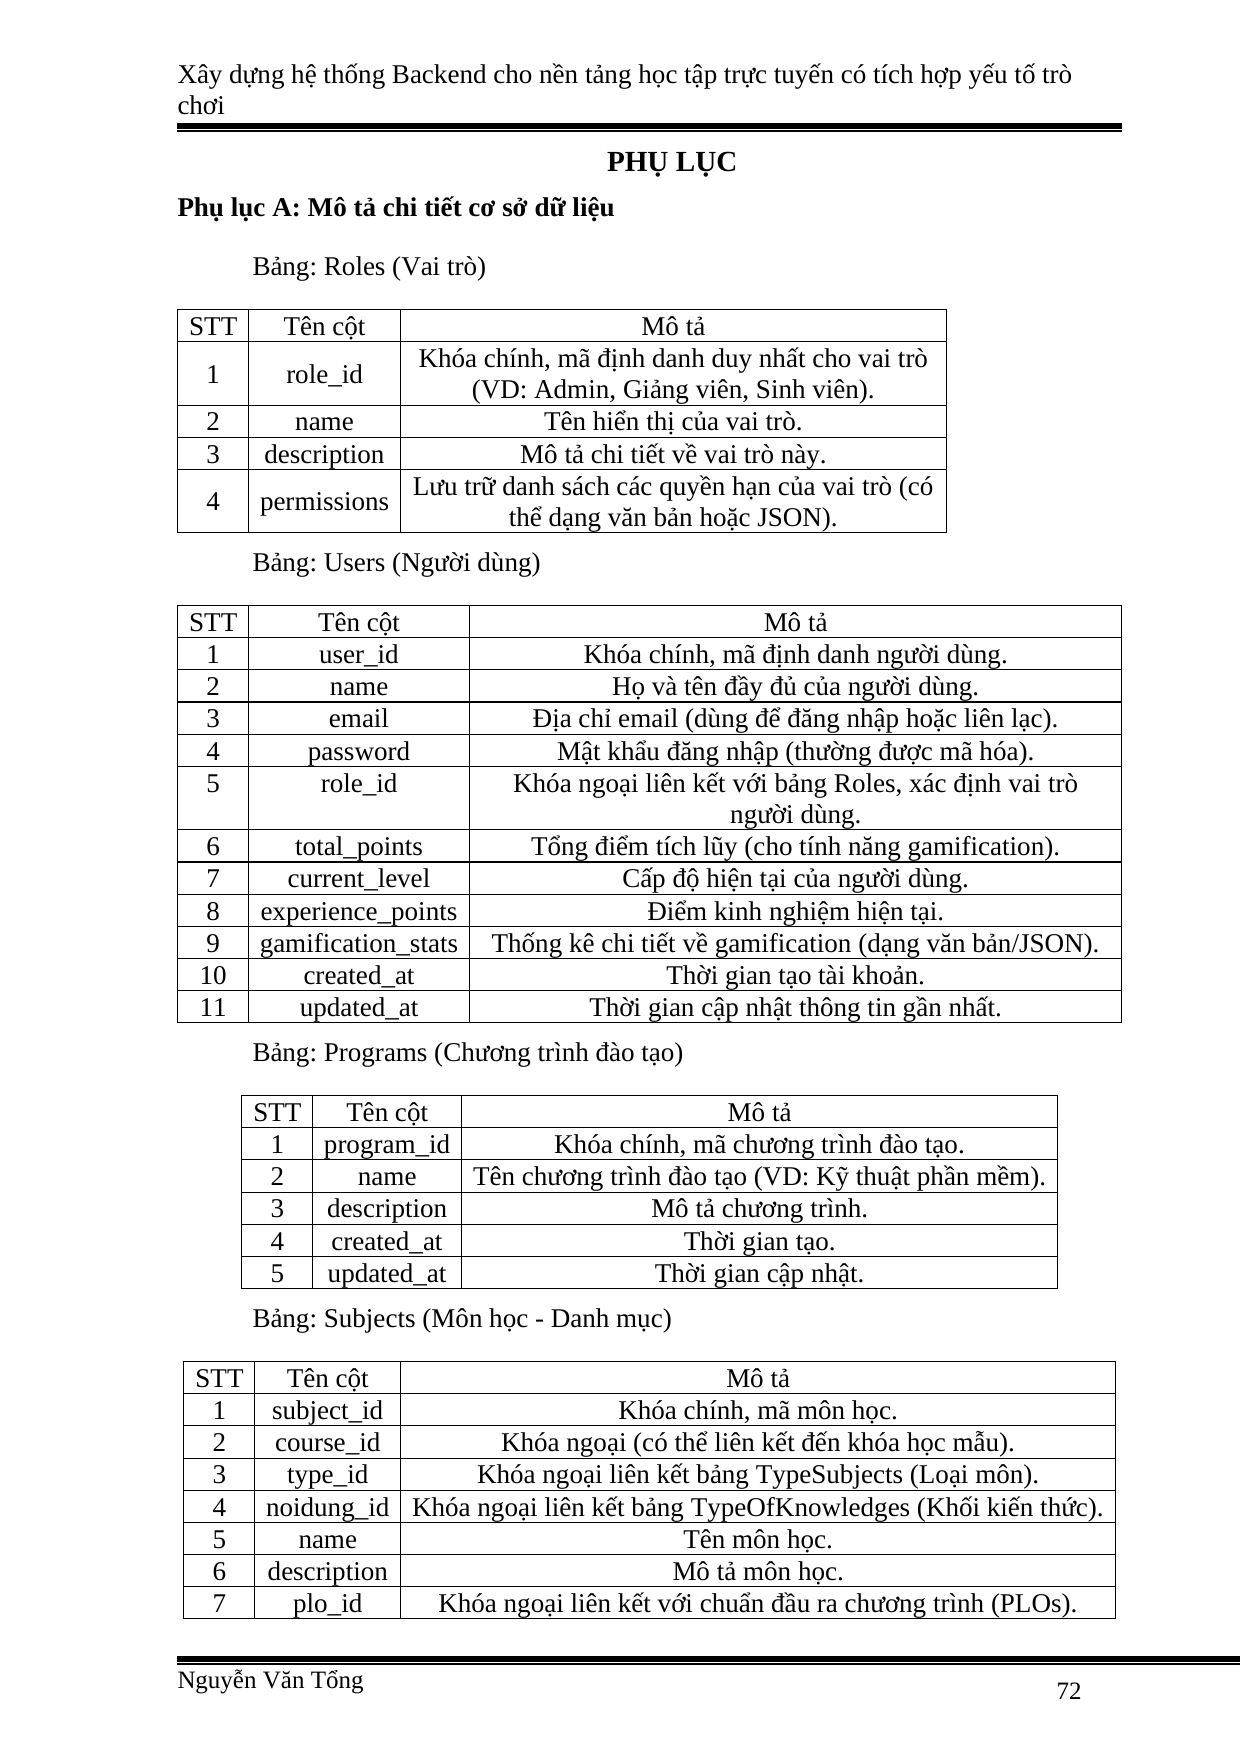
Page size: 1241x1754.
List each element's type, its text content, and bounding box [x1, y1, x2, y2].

table_cell 3 [178, 438, 248, 469]
table_cell 10 [178, 959, 248, 990]
table_cell 4 [178, 470, 248, 532]
table_cell Địa chỉ email (dùng để đăng nhập hoặc liên lạc). [470, 703, 1121, 734]
text Bảng: Users (Người dùng) [177, 546, 1122, 577]
table_cell Thống kê chi tiết về gamification (dạng văn bản/JSON). [470, 927, 1121, 958]
table_cell Tổng điểm tích lũy (cho tính năng gamification). [470, 830, 1121, 861]
table_cell 7 [184, 1587, 254, 1618]
table_cell Tên môn học. [401, 1523, 1115, 1554]
table_header STT [178, 606, 248, 637]
table_cell Thời gian cập nhật. [462, 1257, 1057, 1288]
table_cell 5 [184, 1523, 254, 1554]
table_cell updated_at [249, 991, 469, 1022]
table_cell current_level [249, 863, 469, 893]
table_cell Khóa ngoại liên kết bảng TypeOfKnowledges (Khối kiến thức). [401, 1491, 1115, 1522]
table_cell Cấp độ hiện tại của người dùng. [470, 863, 1121, 893]
table_cell 3 [184, 1459, 254, 1489]
table_cell 11 [178, 991, 248, 1022]
table_header Mô tả [462, 1096, 1057, 1127]
text Bảng: Roles (Vai trò) [177, 250, 1122, 281]
table_cell 4 [178, 735, 248, 766]
table_cell 7 [178, 863, 248, 893]
table_header Tên cột [249, 606, 469, 637]
table_cell Lưu trữ danh sách các quyền hạn của vai trò (có thể dạng văn bản hoặc JSON). [401, 470, 946, 532]
table_cell gamification_stats [249, 927, 469, 958]
table_header Mô tả [470, 606, 1121, 637]
table_cell description [249, 438, 400, 469]
table_cell email [249, 703, 469, 734]
table_cell noidung_id [255, 1491, 400, 1522]
table_header STT [184, 1362, 254, 1393]
table_cell user_id [249, 638, 469, 669]
table_cell updated_at [313, 1257, 461, 1288]
table_cell 1 [178, 342, 248, 404]
table_cell 6 [184, 1555, 254, 1586]
table_cell 2 [178, 670, 248, 701]
table_cell name [313, 1160, 461, 1192]
subtitle PHỤ LỤC [222, 144, 1122, 178]
table_cell Khóa chính, mã chương trình đào tạo. [462, 1128, 1057, 1159]
table_header Tên cột [249, 310, 400, 341]
table_header Mô tả [401, 1362, 1115, 1393]
table_cell Điểm kinh nghiệm hiện tại. [470, 895, 1121, 926]
table_cell experience_points [249, 895, 469, 926]
table_cell subject_id [255, 1394, 400, 1425]
table_cell 2 [242, 1160, 312, 1192]
table_cell permissions [249, 470, 400, 532]
table_cell plo_id [255, 1587, 400, 1618]
table_cell Tên chương trình đào tạo (VD: Kỹ thuật phần mềm). [462, 1160, 1057, 1192]
table_cell Khóa ngoại liên kết bảng TypeSubjects (Loại môn). [401, 1459, 1115, 1489]
table_cell Khóa chính, mã định danh người dùng. [470, 638, 1121, 669]
table_cell role_id [249, 342, 400, 404]
table_cell 4 [184, 1491, 254, 1522]
table_cell 5 [242, 1257, 312, 1288]
table_cell Khóa chính, mã môn học. [401, 1394, 1115, 1425]
text Bảng: Programs (Chương trình đào tạo) [177, 1036, 1122, 1067]
table_cell Thời gian tạo. [462, 1225, 1057, 1256]
table_header STT [242, 1096, 312, 1127]
table_cell Khóa ngoại (có thể liên kết đến khóa học mẫu). [401, 1426, 1115, 1457]
subtitle Phụ lục A: Mô tả chi tiết cơ sở dữ liệu [177, 191, 1122, 222]
table_header STT [178, 310, 248, 341]
table_cell name [249, 406, 400, 437]
table_cell created_at [249, 959, 469, 990]
table_cell Khóa ngoại liên kết với bảng Roles, xác định vai trò người dùng. [470, 767, 1121, 829]
table_cell description [255, 1555, 400, 1586]
table_cell 1 [178, 638, 248, 669]
table_cell course_id [255, 1426, 400, 1457]
table_cell type_id [255, 1459, 400, 1489]
table_cell Mật khẩu đăng nhập (thường được mã hóa). [470, 735, 1121, 766]
table_cell name [255, 1523, 400, 1554]
table_cell Họ và tên đầy đủ của người dùng. [470, 670, 1121, 701]
table_cell 6 [178, 830, 248, 861]
table_cell description [313, 1193, 461, 1224]
text Bảng: Subjects (Môn học - Danh mục) [177, 1302, 1122, 1333]
table_header Tên cột [313, 1096, 461, 1127]
table_cell 3 [178, 703, 248, 734]
table_cell 8 [178, 895, 248, 926]
table_header Mô tả [401, 310, 946, 341]
table_cell 2 [184, 1426, 254, 1457]
table_cell Mô tả chi tiết về vai trò này. [401, 438, 946, 469]
table_cell 5 [178, 767, 248, 829]
table_cell 9 [178, 927, 248, 958]
table_cell Tên hiển thị của vai trò. [401, 406, 946, 437]
table_cell Thời gian tạo tài khoản. [470, 959, 1121, 990]
table_cell 1 [242, 1128, 312, 1159]
table_cell Mô tả chương trình. [462, 1193, 1057, 1224]
table_cell role_id [249, 767, 469, 829]
table_cell 1 [184, 1394, 254, 1425]
table_cell Khóa chính, mã định danh duy nhất cho vai trò (VD: Admin, Giảng viên, Sinh viên). [401, 342, 946, 404]
table_cell password [249, 735, 469, 766]
table_cell name [249, 670, 469, 701]
table_cell total_points [249, 830, 469, 861]
table_cell 4 [242, 1225, 312, 1256]
table_header Tên cột [255, 1362, 400, 1393]
table_cell Khóa ngoại liên kết với chuẩn đầu ra chương trình (PLOs). [401, 1587, 1115, 1618]
table_cell 2 [178, 406, 248, 437]
table_cell 3 [242, 1193, 312, 1224]
table_cell program_id [313, 1128, 461, 1159]
table_cell created_at [313, 1225, 461, 1256]
table_cell Mô tả môn học. [401, 1555, 1115, 1586]
table_cell Thời gian cập nhật thông tin gần nhất. [470, 991, 1121, 1022]
